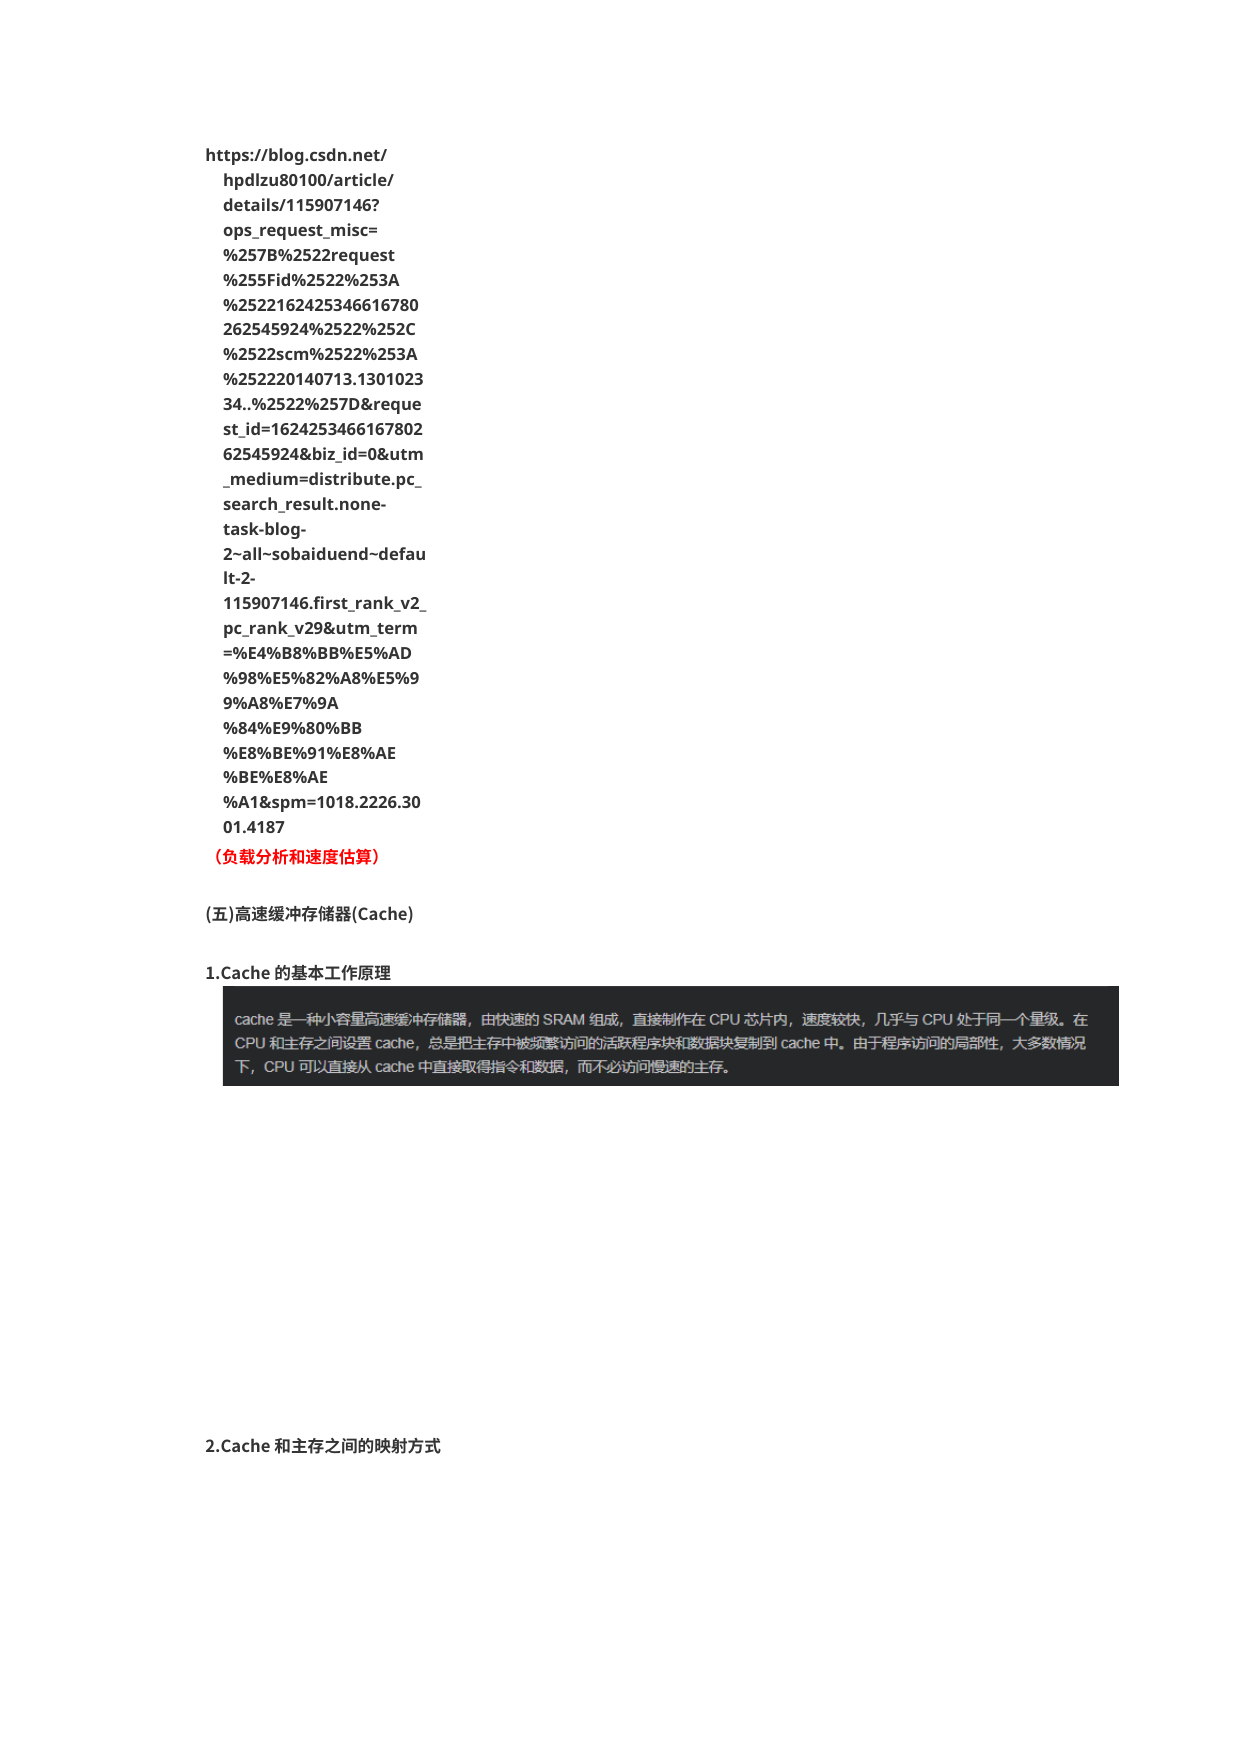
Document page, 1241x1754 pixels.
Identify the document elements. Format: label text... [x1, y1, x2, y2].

text https://blog.csdn.net/hpdlzu80100/article/details/115907146?ops_request_misc=%257B%2522request%255Fid%2522%253A%2522162425346616780262545924%2522%252C%2522scm%2522%253A%252220140713.130102334..%2522%257D&request_id=162425346616780262545924&biz_id=0&utm_medium=distribute.pc_search_result.none-task-blog-2~all~sobaiduend~default-2-115907146.first_rank_v2_pc_rank_v29&utm_term=%E4%B8%BB%E5%AD%98%E5%82%A8%E5%99%A8%E7%9A%84%E9%80%BB%E8%BE%91%E8%AE%BE%E8%AE%A1&spm=1018.2226.3001.4187 [205, 144, 427, 839]
text 1.Cache 的基本工作原理 [205, 960, 427, 984]
picture [222, 986, 1119, 1086]
text 2.Cache 和主存之间的映射方式 [205, 1433, 472, 1457]
text (五)高速缓冲存储器(Cache) [205, 901, 427, 925]
text （负载分析和速度估算） [205, 844, 427, 868]
